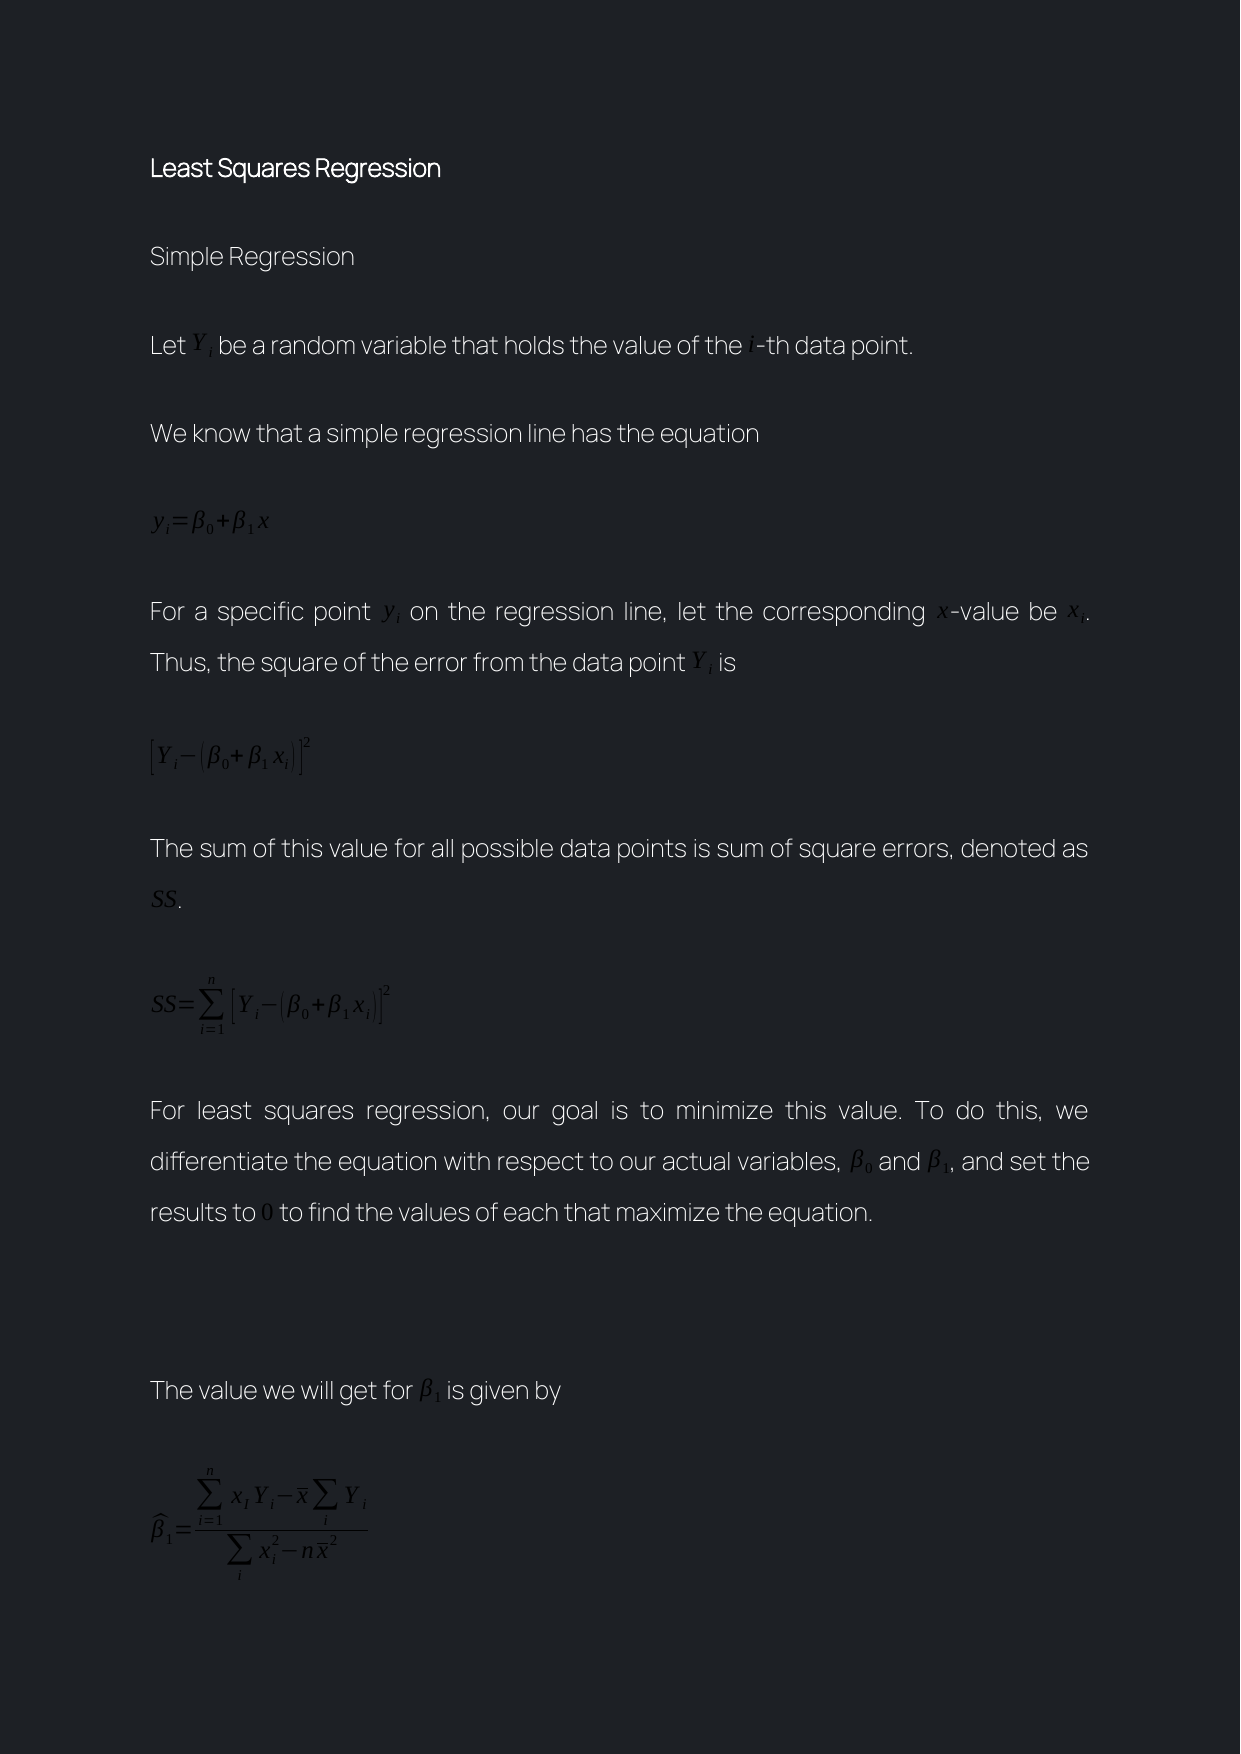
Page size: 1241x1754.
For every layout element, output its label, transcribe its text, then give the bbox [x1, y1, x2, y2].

text Let be a random variable that holds the value of the -th data point. [150, 327, 1090, 362]
subtitle Simple Regression [150, 239, 1090, 273]
text For a specific point on the regression line, let the corresponding -value be . Thus, the square of the error from the data point is [150, 594, 1090, 679]
subtitle Least Squares Regression [150, 150, 1090, 184]
text For least squares regression, our goal is to minimize this value. To do this, we differentiate the equation with respect to our actual variables, and , and set the results to to find the values of each that maximize the equation. [150, 1093, 1090, 1229]
text The value we will get for is given by [150, 1373, 1090, 1407]
text We know that a simple regression line has the equation [150, 416, 1090, 450]
text The sum of this value for all possible data points is sum of square errors, denoted as . [150, 831, 1090, 916]
